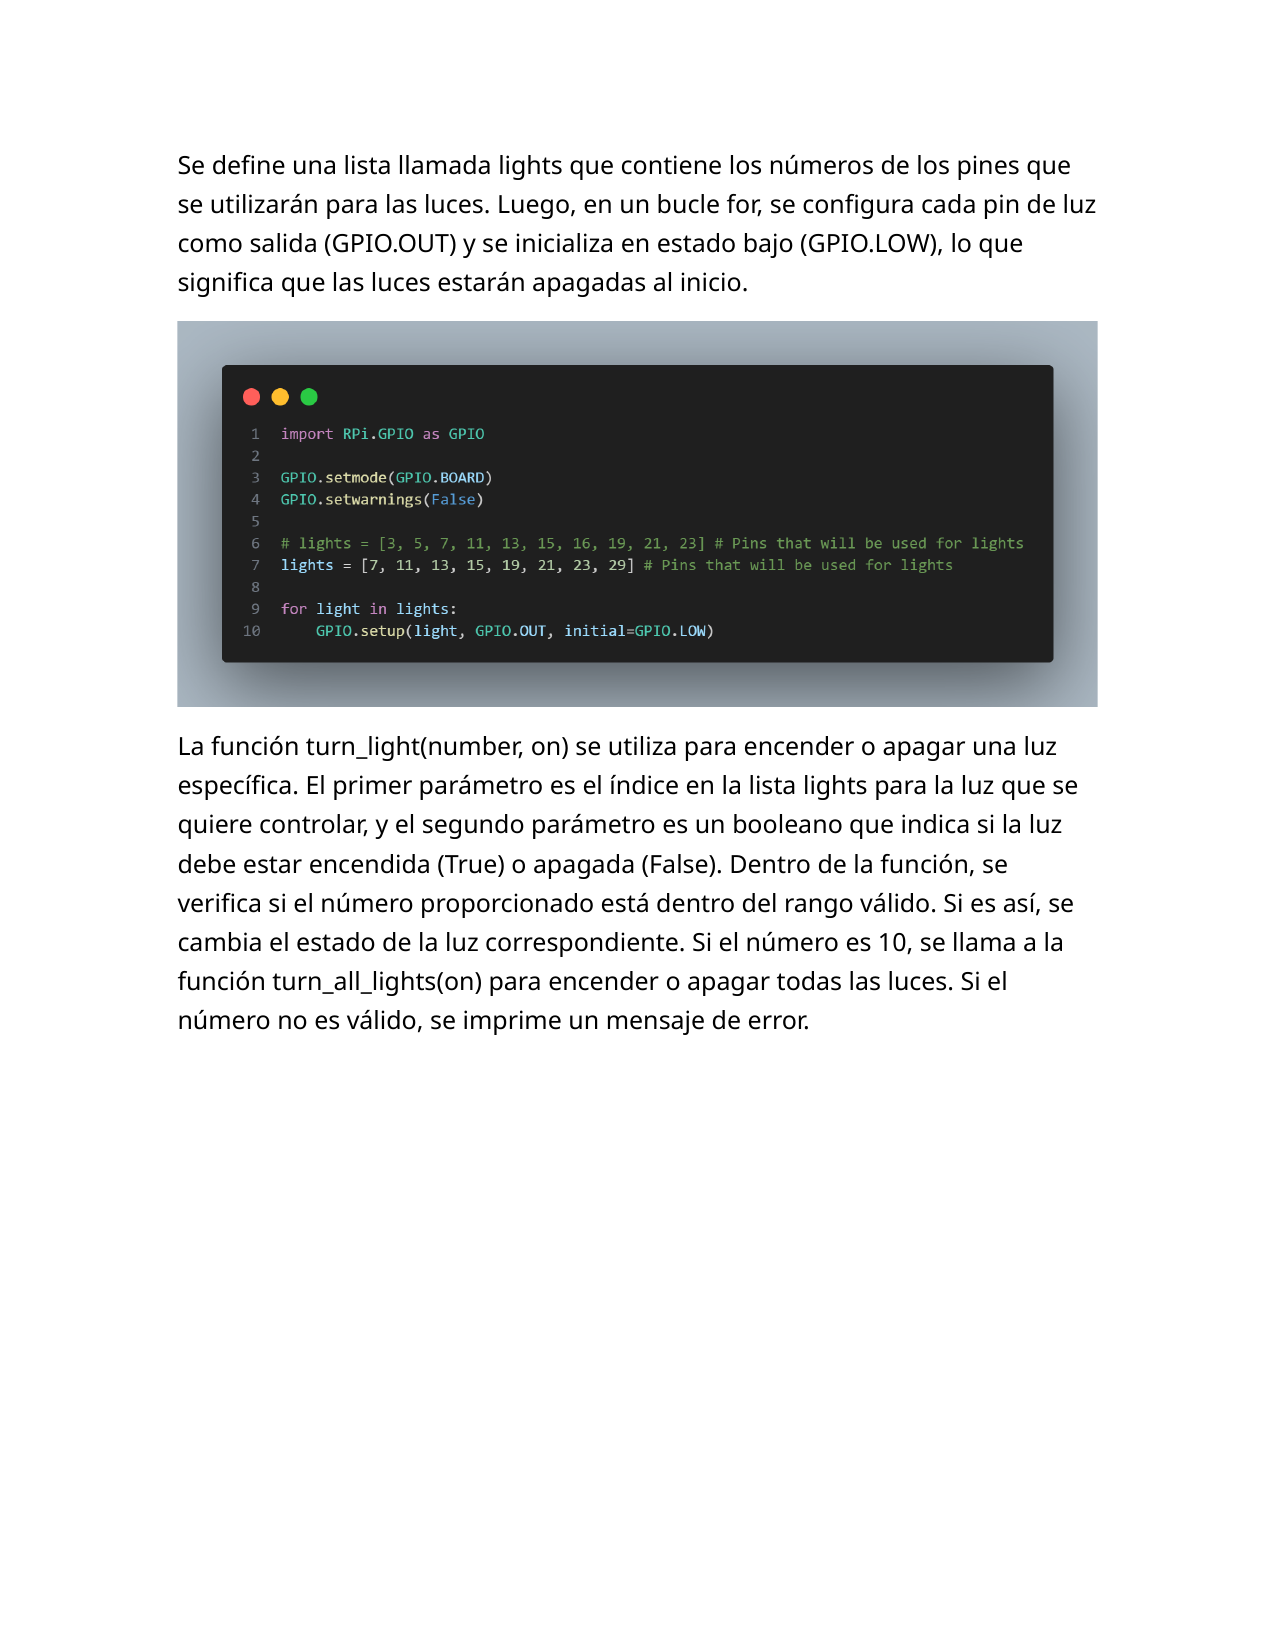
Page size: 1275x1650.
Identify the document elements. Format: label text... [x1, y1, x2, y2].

picture [177, 321, 1098, 707]
text Se define una lista llamada lights que contiene los números de los pines que se utilizarán para las luces. Luego, en un bucle for, se configura cada pin de luz como salida (GPIO.OUT) y se inicializa en estado bajo (GPIO.LOW), lo que significa que las luces estarán apagadas al inicio. [177, 148, 1098, 299]
text La función turn_light(number, on) se utiliza para encender o apagar una luz específica. El primer parámetro es el índice en la lista lights para la luz que se quiere controlar, y el segundo parámetro es un booleano que indica si la luz debe estar encendida (True) o apagada (False). Dentro de la función, se verifica si el número proporcionado está dentro del rango válido. Si es así, se cambia el estado de la luz correspondiente. Si el número es 10, se llama a la función turn_all_lights(on) para encender o apagar todas las luces. Si el número no es válido, se imprime un mensaje de error. [177, 729, 1098, 1037]
